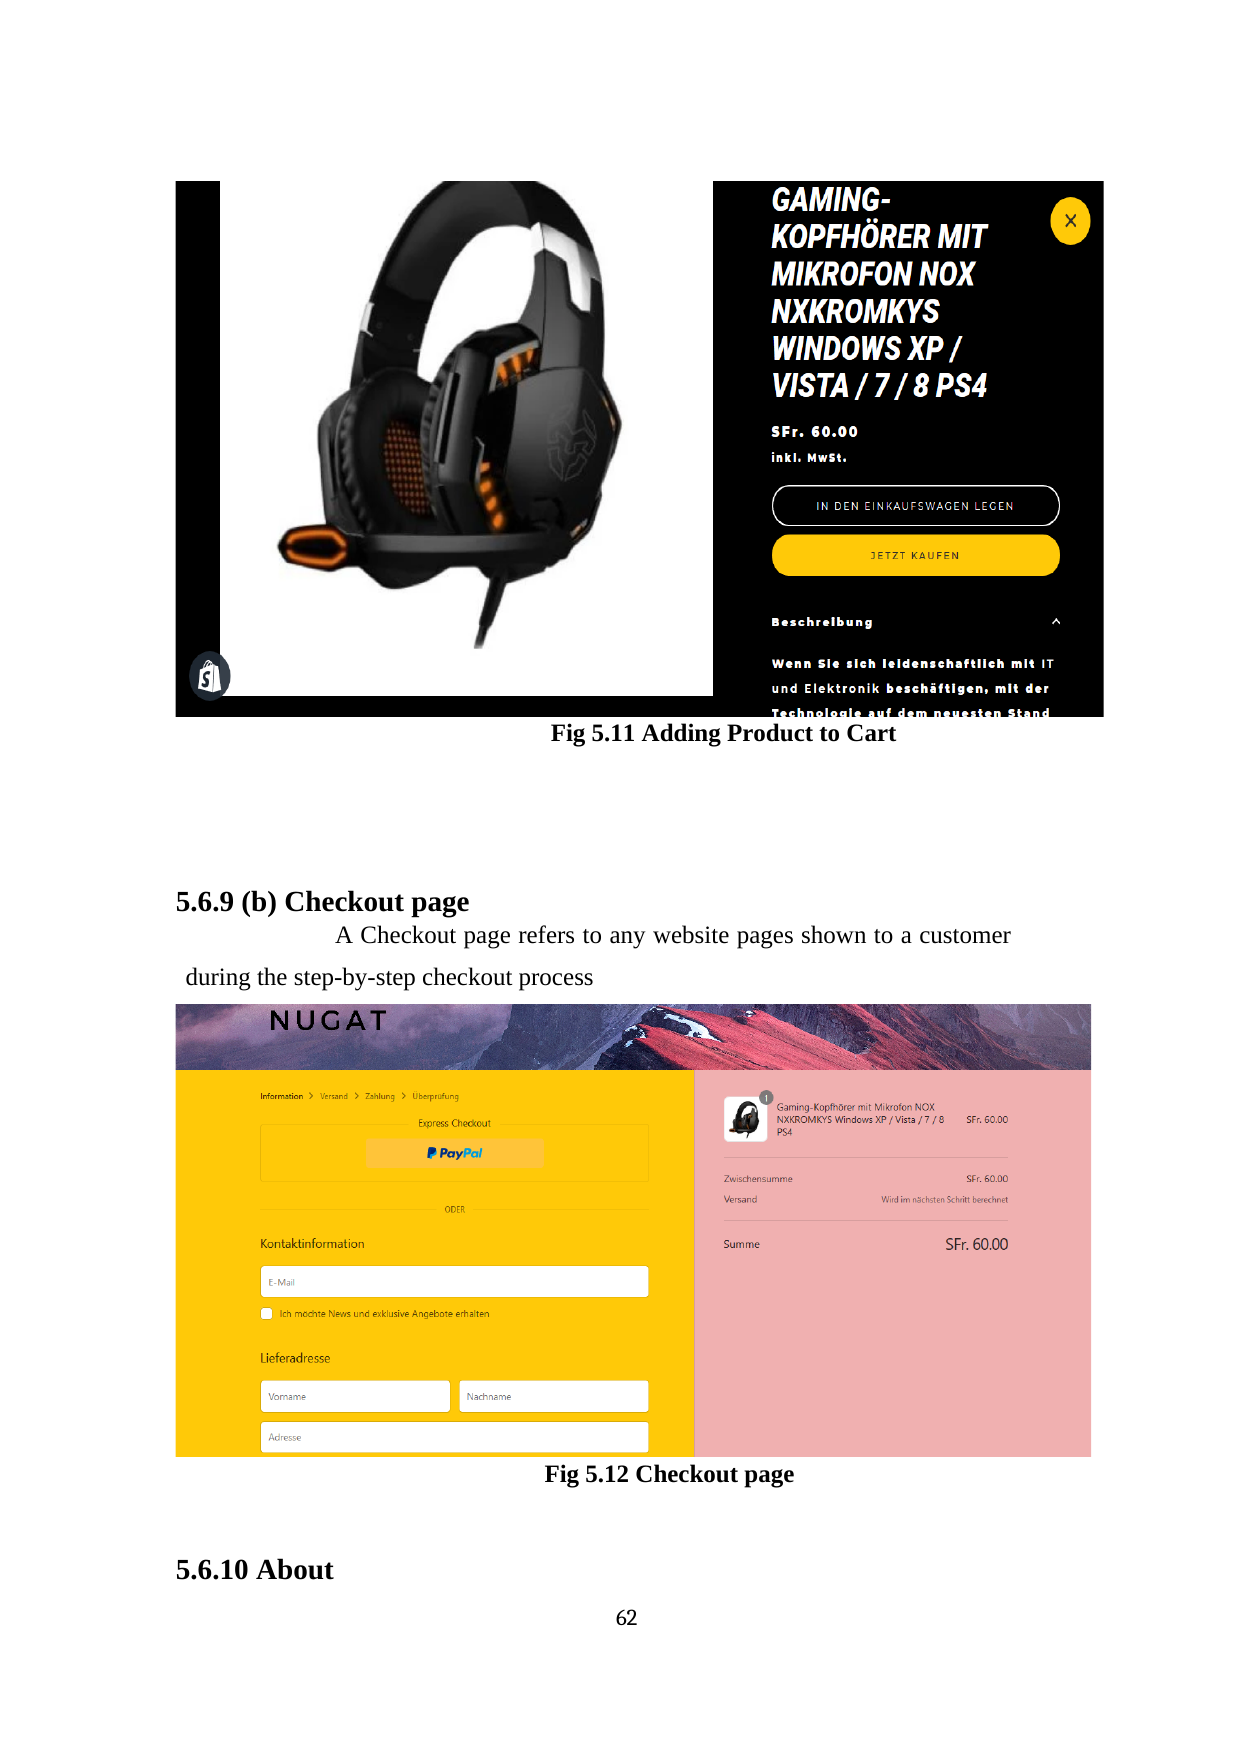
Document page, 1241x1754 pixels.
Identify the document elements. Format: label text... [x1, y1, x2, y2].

text 5.6.9 (b) Checkout page [175, 884, 1078, 917]
picture [175, 1004, 1092, 1457]
picture [175, 181, 1104, 717]
text A Checkout page refers to any website pages shown to a customer during the step-by-step checkout process [185, 920, 1012, 991]
text 5.6.10 About [175, 1552, 1078, 1586]
text Fig 5.12 Checkout page [175, 1459, 1078, 1488]
text Fig 5.11 Adding Product to Cart [175, 718, 1078, 747]
